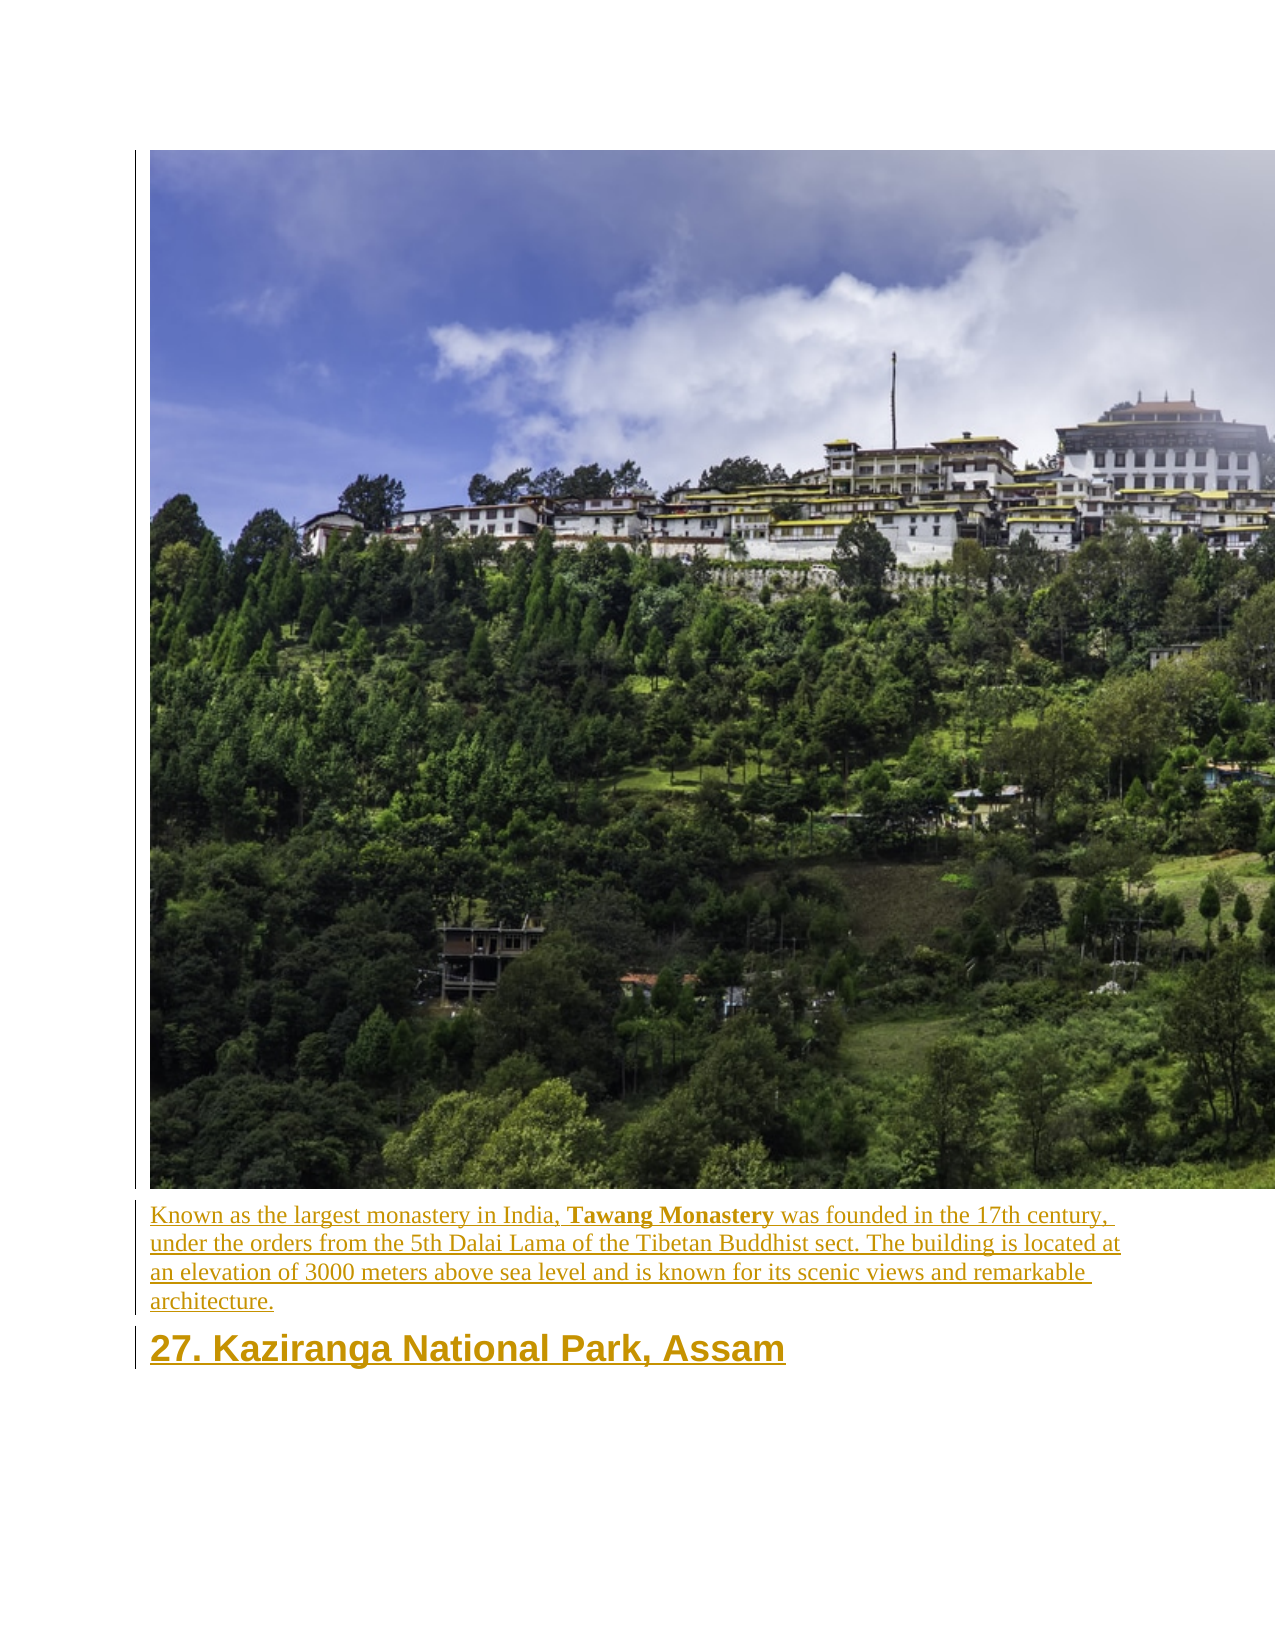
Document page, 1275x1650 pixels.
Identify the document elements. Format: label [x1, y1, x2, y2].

picture [150, 150, 1275, 1189]
